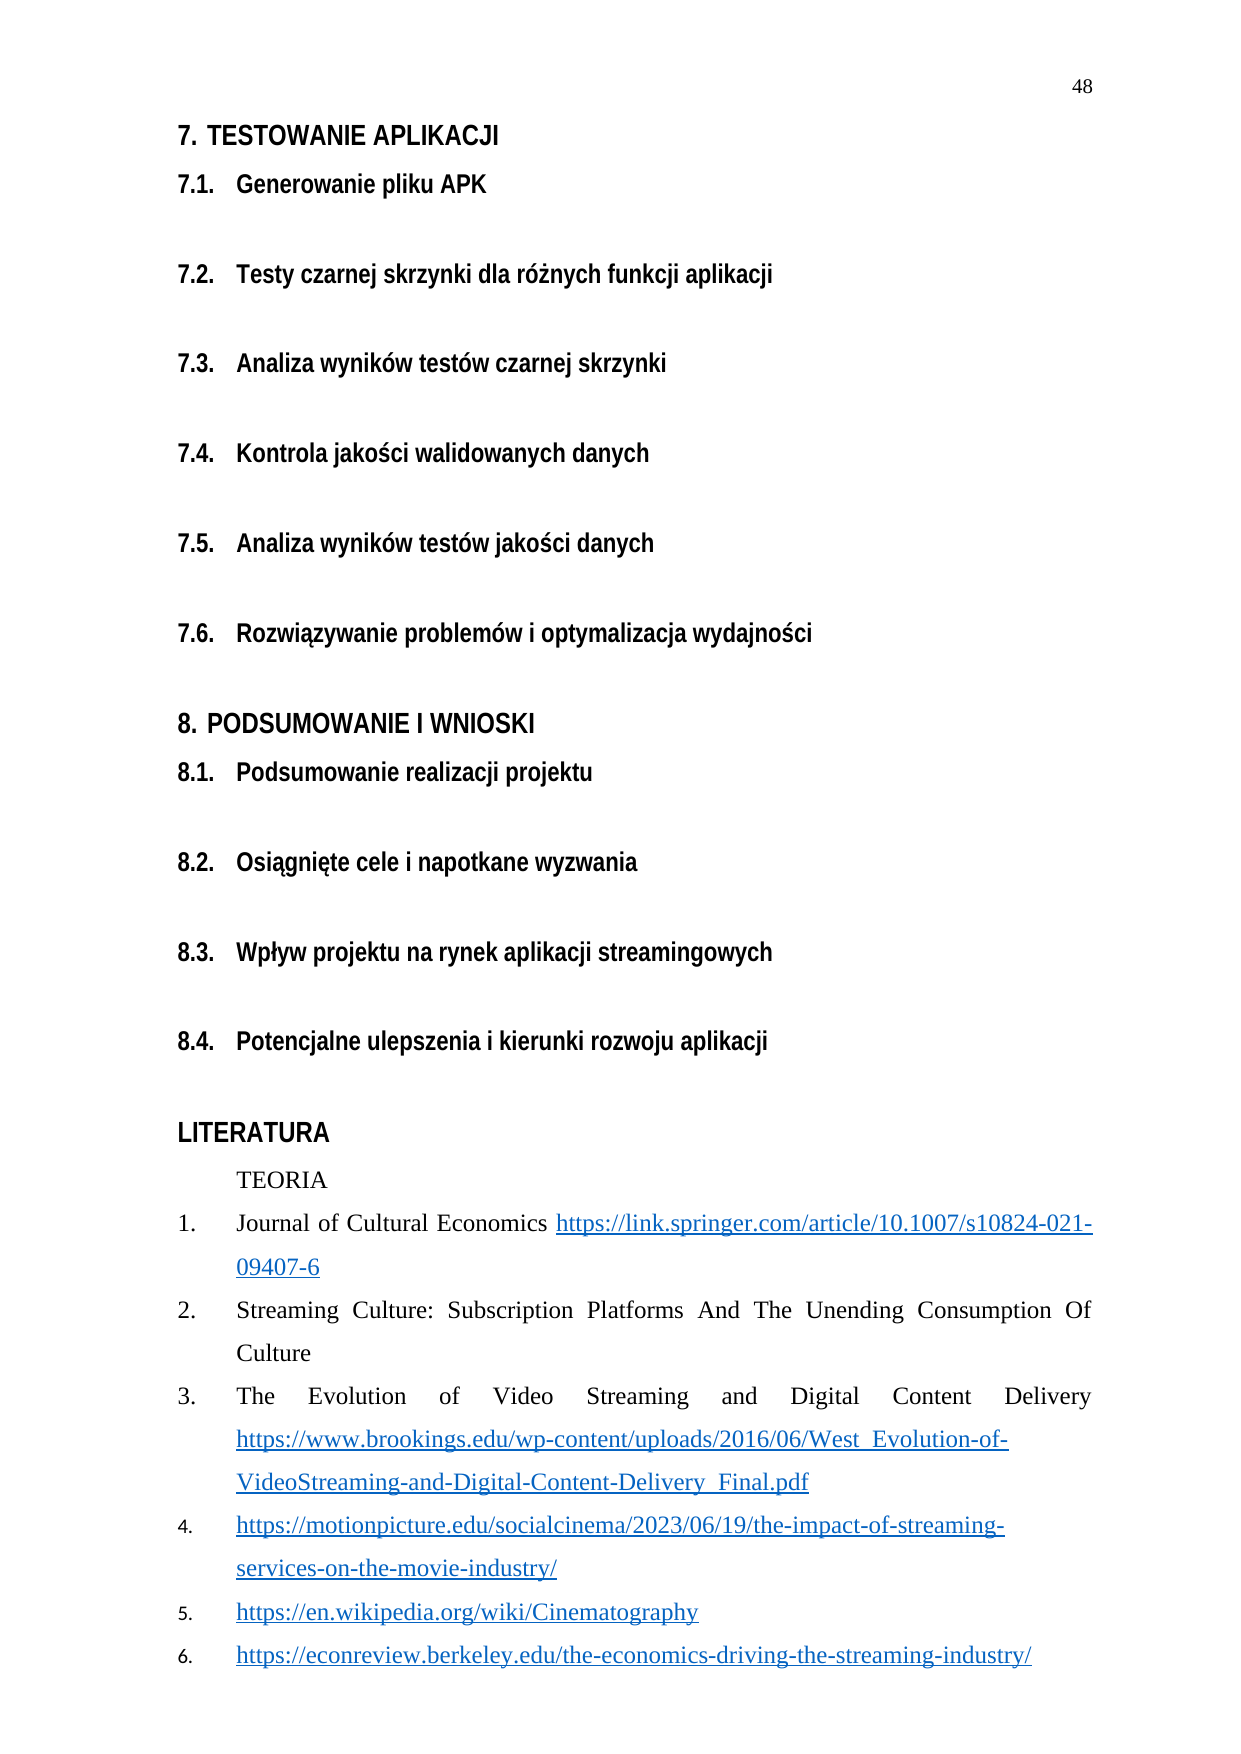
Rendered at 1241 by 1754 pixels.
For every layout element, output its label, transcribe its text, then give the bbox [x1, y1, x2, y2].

list https://econreview.berkeley.edu/the-economics-driving-the-streaming-industry/ [177, 1640, 1092, 1668]
text Analiza wyników testów jakości danych [177, 527, 1092, 558]
text Osiągnięte cele i napotkane wyzwania [177, 846, 1092, 877]
text TESTOWANIE APLIKACJI [177, 118, 1092, 152]
list Journal of Cultural Economics https://link.springer.com/article/10.1007/s10824-021-09407-6 [177, 1208, 1092, 1280]
list The Evolution of Video Streaming and Digital Content Delivery https://www.brookings.edu/wp-content/uploads/2016/06/West_Evolution-of-VideoStreaming-and-Digital-Content-Delivery_Final.pdf [177, 1381, 1092, 1496]
list https://en.wikipedia.org/wiki/Cinematography [177, 1597, 1092, 1625]
text PODSUMOWANIE I WNIOSKI [177, 706, 1092, 740]
text TEORIA [236, 1165, 1092, 1194]
text Kontrola jakości walidowanych danych [177, 437, 1092, 468]
text Rozwiązywanie problemów i optymalizacja wydajności [177, 617, 1092, 648]
list Streaming Culture: Subscription Platforms And The Unending Consumption Of Culture [177, 1295, 1092, 1367]
list LITERATURA [177, 1115, 1092, 1149]
text Analiza wyników testów czarnej skrzynki [177, 348, 1092, 379]
text Podsumowanie realizacji projektu [177, 756, 1092, 787]
list https://motionpicture.edu/socialcinema/2023/06/19/the-impact-of-streaming-services-on-the-movie-industry/ [177, 1510, 1092, 1582]
text Generowanie pliku APK [177, 168, 1092, 199]
text Potencjalne ulepszenia i kierunki rozwoju aplikacji [177, 1026, 1092, 1057]
text Wpływ projektu na rynek aplikacji streamingowych [177, 936, 1092, 967]
text Testy czarnej skrzynki dla różnych funkcji aplikacji [177, 258, 1092, 289]
